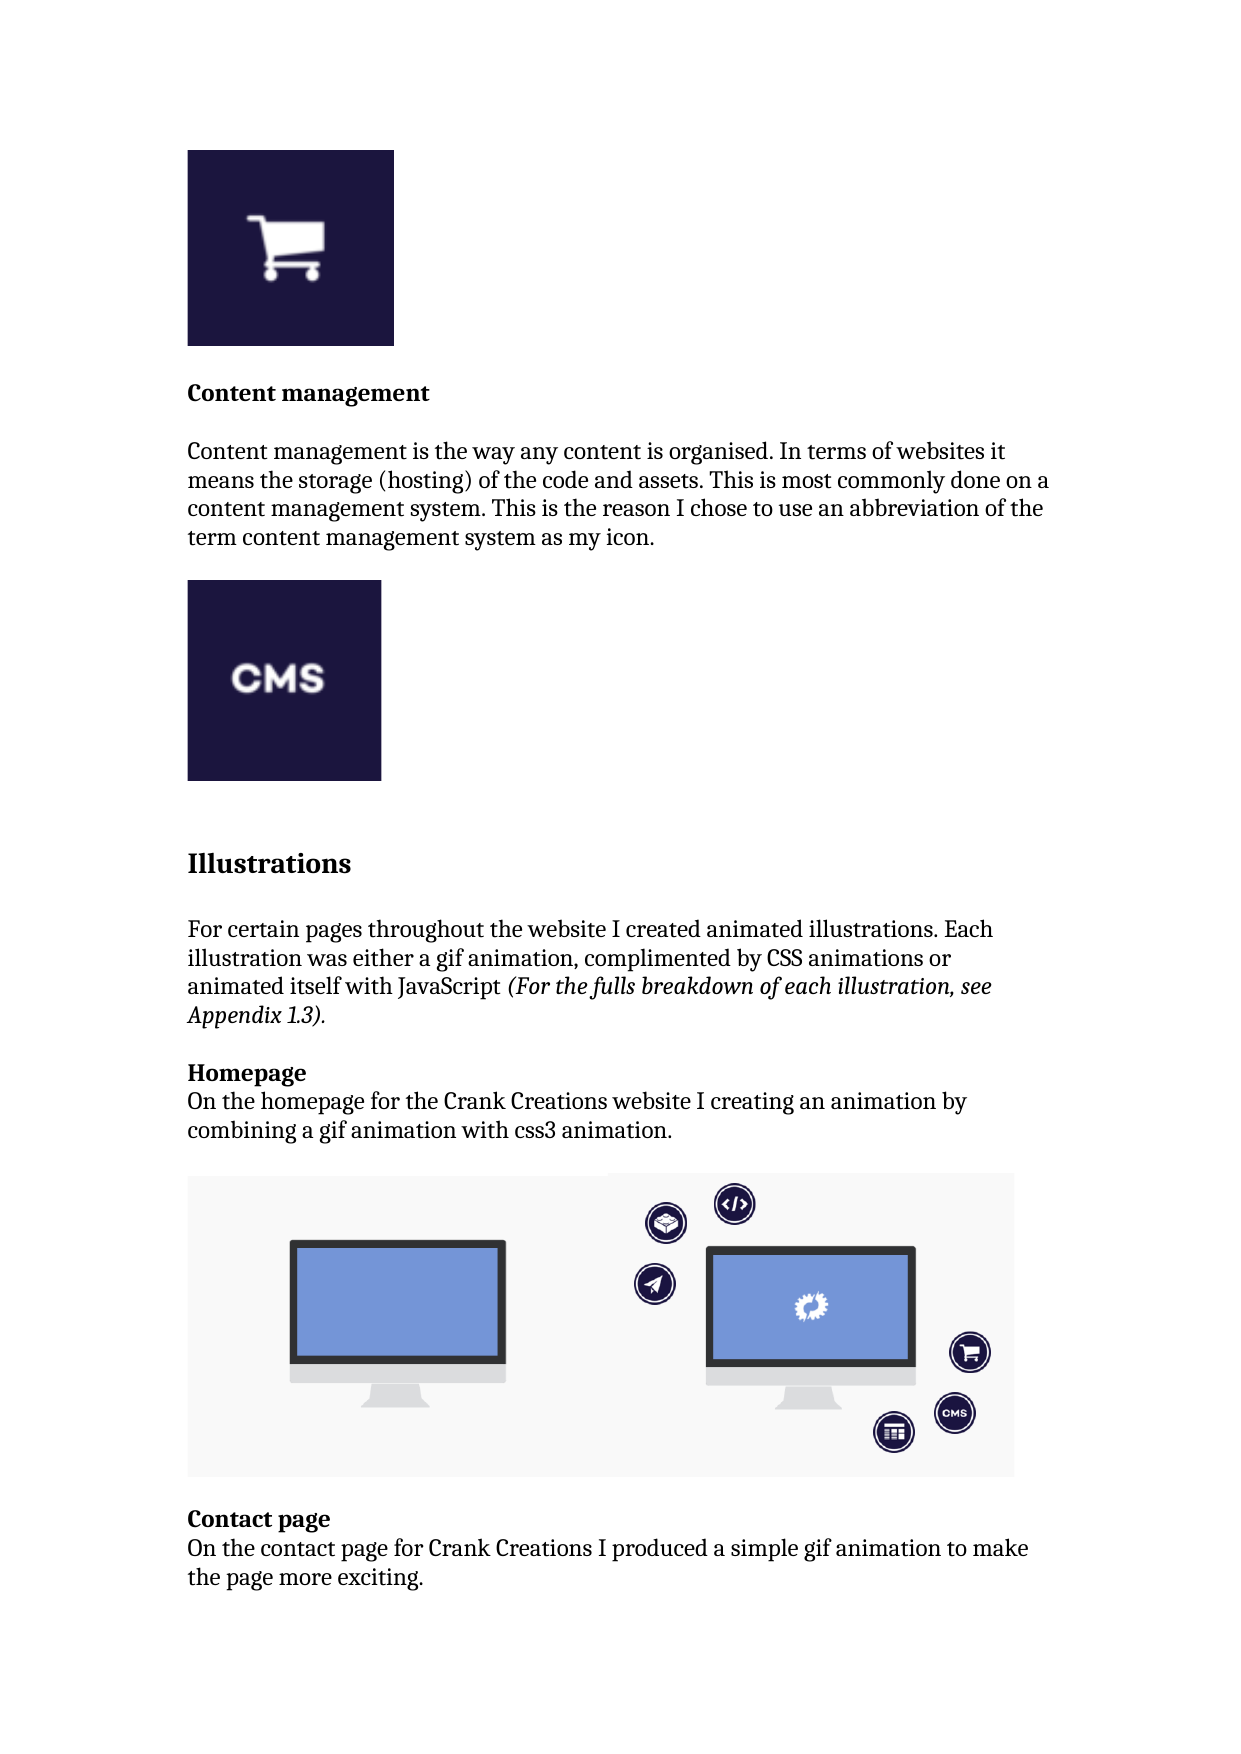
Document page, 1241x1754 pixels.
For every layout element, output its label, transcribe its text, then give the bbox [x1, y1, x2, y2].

text Illustrations [187, 848, 1053, 881]
text Content management is the way any content is organised. In terms of websites it means the storage (hosting) of the code and assets. This is most commonly done on a content management system. This is the reason I chose to use an abbreviation of the term content management system as my icon. [187, 437, 1053, 552]
text Content management [187, 379, 1053, 408]
picture [187, 150, 394, 346]
text On the contact page for Crank Creations I produced a simple gif animation to make the page more exciting. [187, 1534, 1053, 1592]
text On the homepage for the Crank Creations website I creating an animation by combining a gif animation with css3 animation. [187, 1087, 1053, 1145]
text Homepage [187, 1058, 1053, 1087]
text Contact page [187, 1505, 1053, 1534]
picture [187, 580, 382, 781]
text For certain pages throughout the website I created animated illustrations. Each illustration was either a gif animation, complimented by CSS animations or animated itself with JavaScript (For the fulls breakdown of each illustration, see Appendix 1.3). [187, 915, 1053, 1030]
picture [187, 1173, 1015, 1477]
